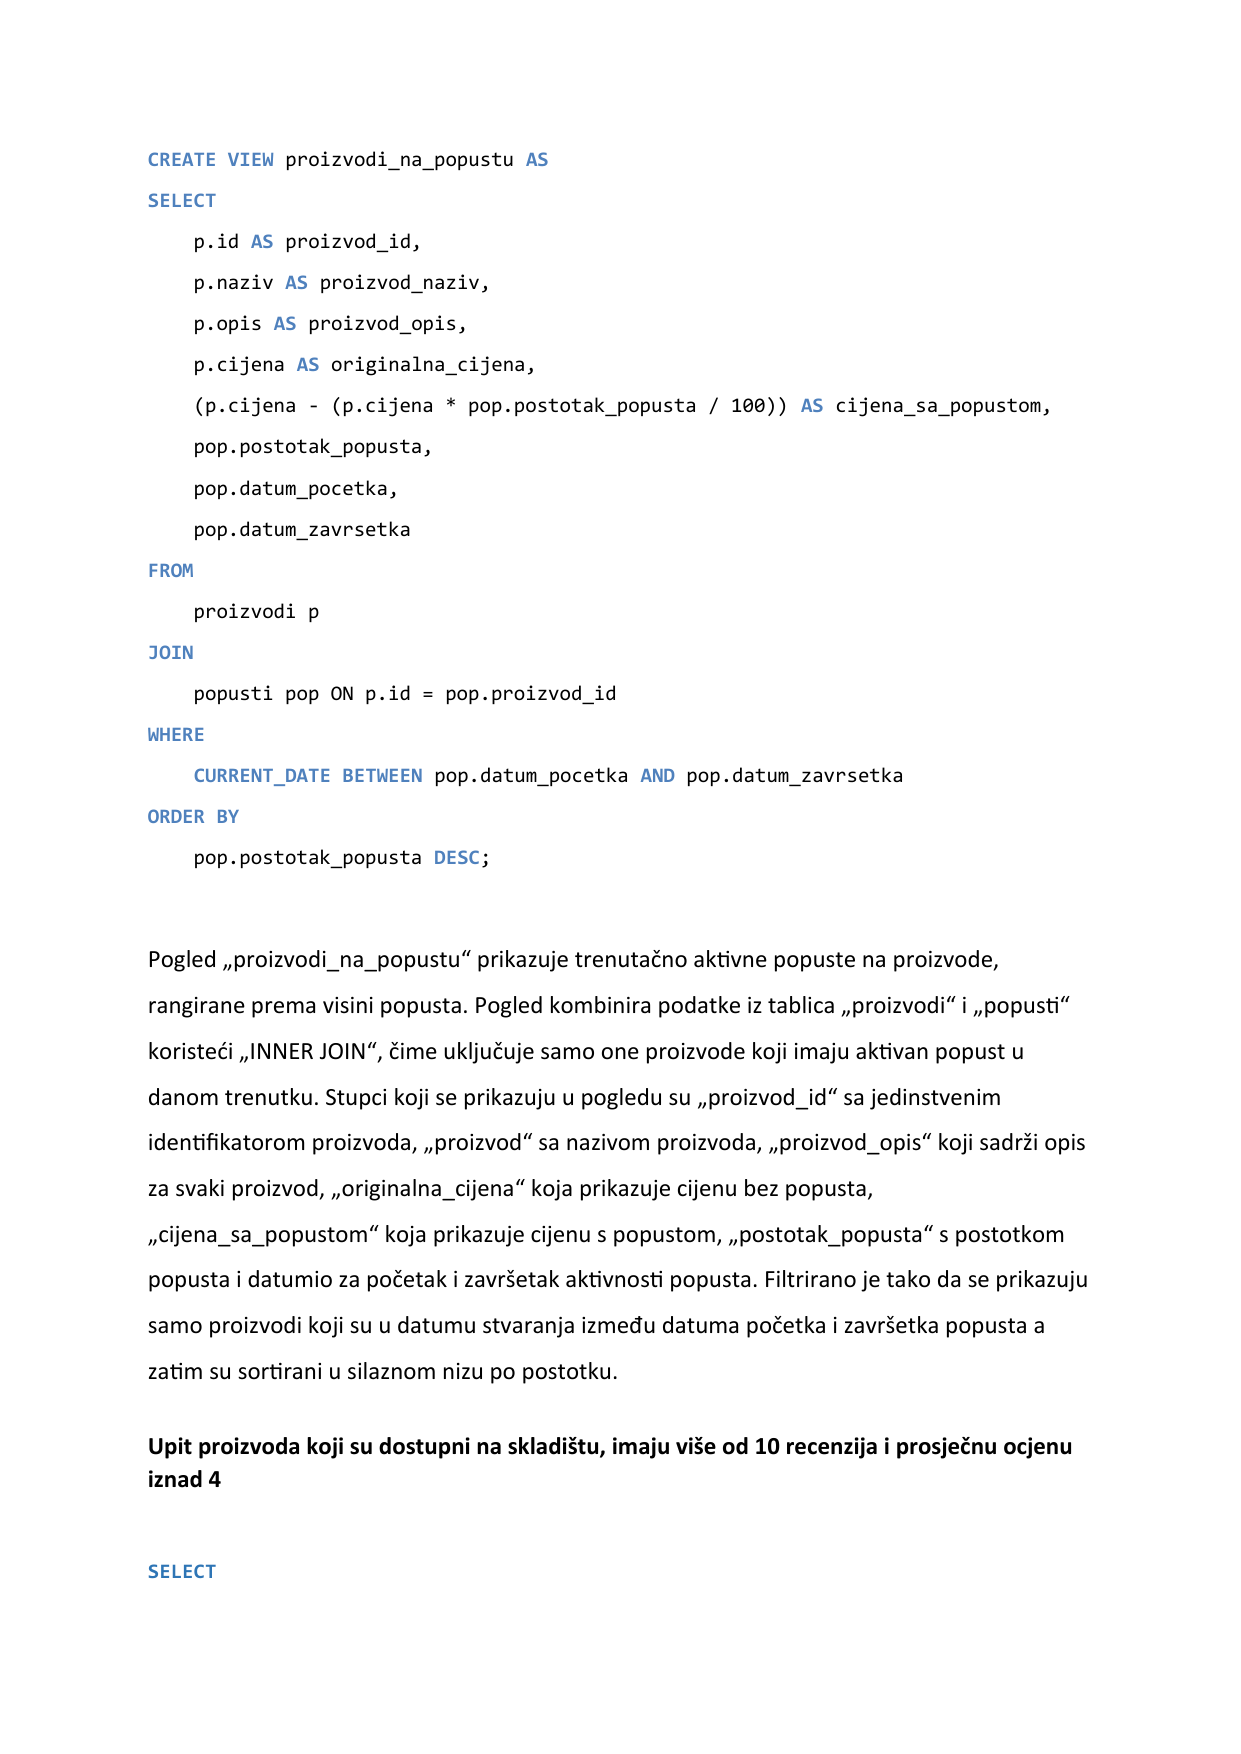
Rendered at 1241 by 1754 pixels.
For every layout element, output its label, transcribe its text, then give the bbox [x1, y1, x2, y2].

text (p.cijena - (p.cijena * pop.postotak_popusta / 100)) AS cijena_sa_popustom, [148, 394, 1093, 418]
text pop.datum_zavrsetka [148, 517, 1093, 541]
text SELECT [148, 189, 1093, 213]
text JOIN [148, 640, 1093, 664]
text pop.datum_pocetka, [148, 476, 1093, 500]
text Upit proizvoda koji su dostupni na skladištu, imaju više od 10 recenzija i prosječnu ocjenu iznad 4 [148, 1430, 1093, 1493]
text p.opis AS proizvod_opis, [148, 312, 1093, 336]
text pop.postotak_popusta, [148, 435, 1093, 459]
text Pogled „proizvodi_na_popustu“ prikazuje trenutačno aktivne popuste na proizvode, rangirane prema visini popusta. Pogled kombinira podatke iz tablica „proizvodi“ i „popusti“ koristeći „INNER JOIN“, čime uključuje samo one proizvode koji imaju aktivan popust u danom trenutku. Stupci koji se prikazuju u pogledu su „proizvod_id“ sa jedinstvenim identifikatorom proizvoda, „proizvod“ sa nazivom proizvoda, „proizvod_opis“ koji sadrži opis za svaki proizvod, „originalna_cijena“ koja prikazuje cijenu bez popusta, „cijena_sa_popustom“ koja prikazuje cijenu s popustom, „postotak_popusta“ s postotkom popusta i datumio za početak i završetak aktivnosti popusta. Filtrirano je tako da se prikazuju samo proizvodi koji su u datumu stvaranja između datuma početka i završetka popusta a zatim su sortirani u silaznom nizu po postotku. [148, 943, 1093, 1386]
text CREATE VIEW proizvodi_na_popustu AS [148, 148, 1093, 172]
text CURRENT_DATE BETWEEN pop.datum_pocetka AND pop.datum_zavrsetka [148, 763, 1093, 788]
text p.naziv AS proizvod_naziv, [148, 271, 1093, 295]
text SELECT [148, 1559, 1093, 1584]
text popusti pop ON p.id = pop.proizvod_id [148, 681, 1093, 706]
text pop.postotak_popusta DESC; [148, 845, 1093, 870]
text ORDER BY [148, 804, 1093, 829]
text proizvodi p [148, 599, 1093, 623]
text FROM [148, 558, 1093, 582]
text p.cijena AS originalna_cijena, [148, 353, 1093, 377]
text p.id AS proizvod_id, [148, 230, 1093, 254]
text WHERE [148, 722, 1093, 747]
